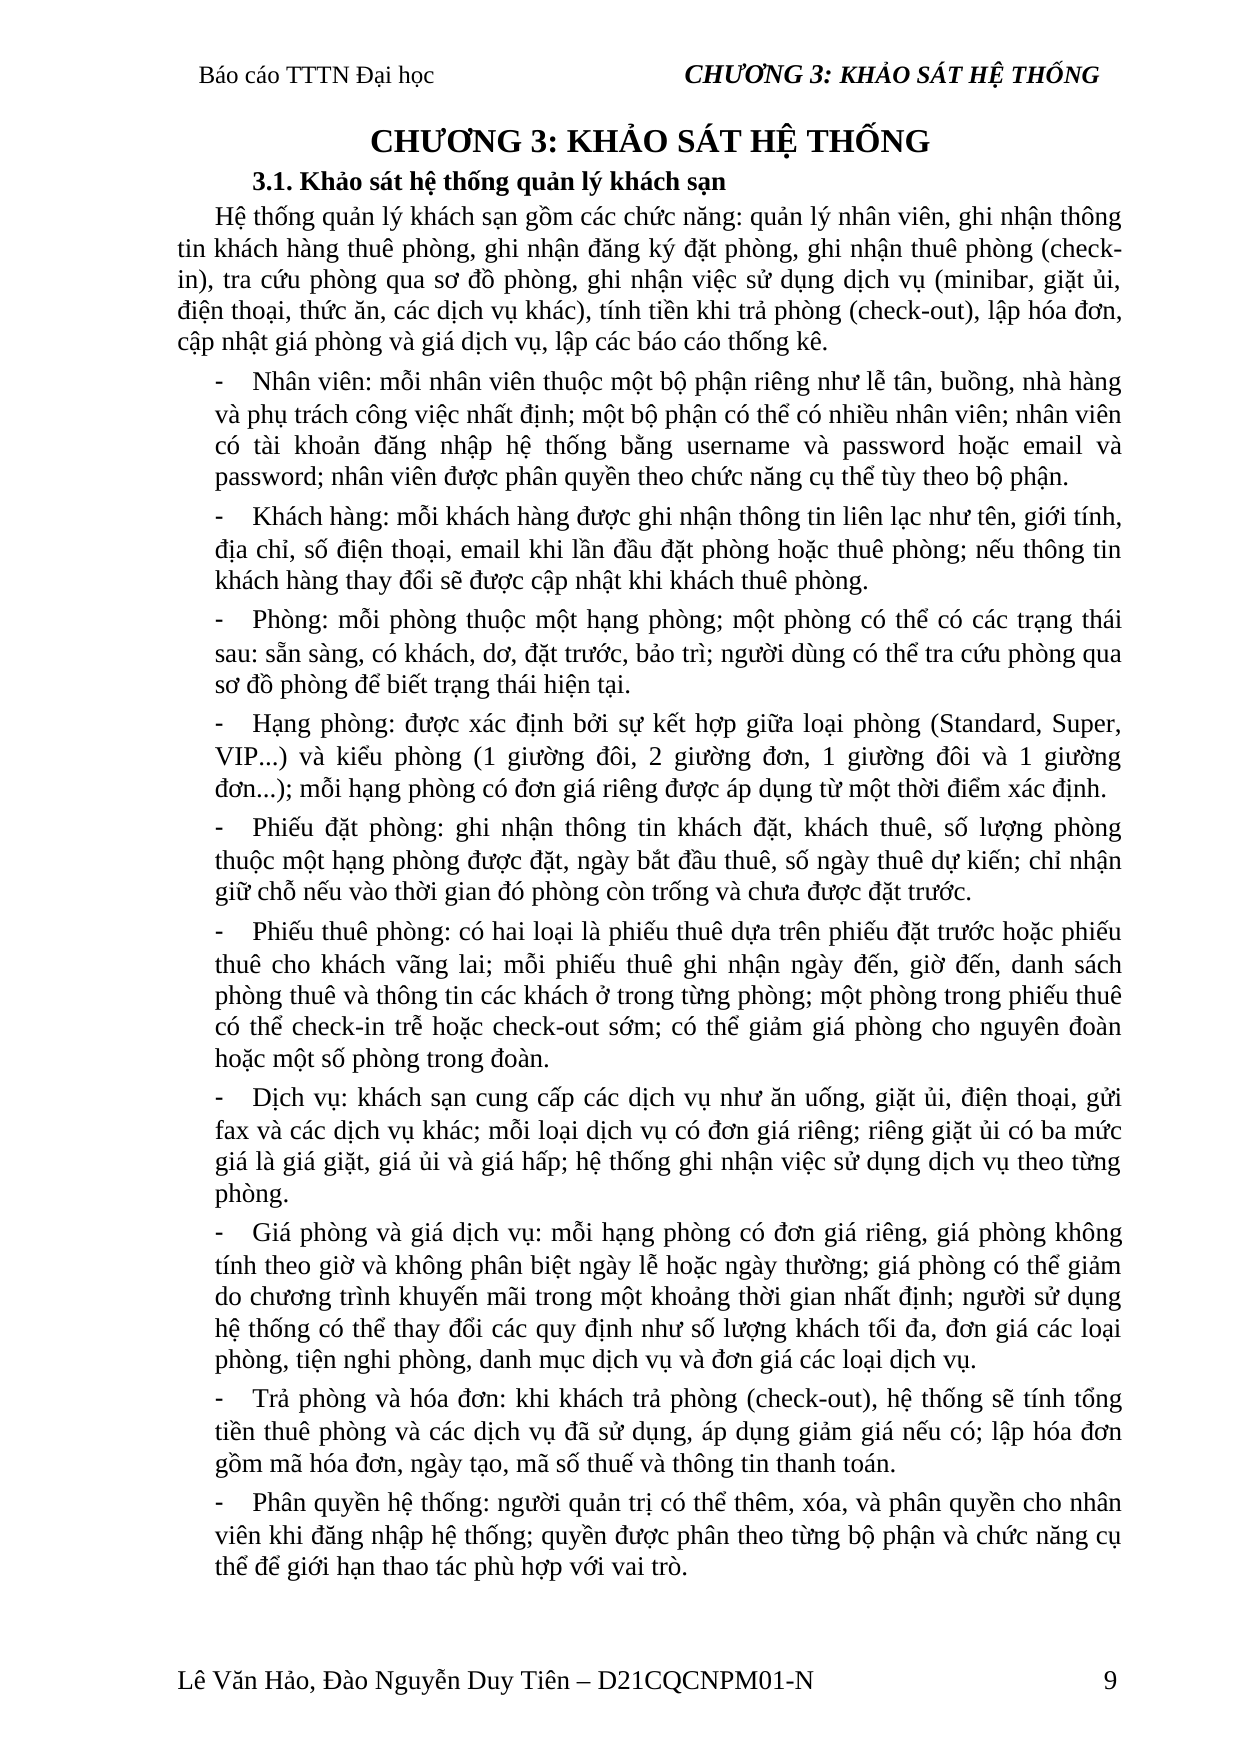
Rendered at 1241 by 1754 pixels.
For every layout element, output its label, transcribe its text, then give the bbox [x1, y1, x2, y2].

list Giá phòng và giá dịch vụ: mỗi hạng phòng có đơn giá riêng, giá phòng không tính theo giờ và không phân biệt ngày lễ hoặc ngày thường; giá phòng có thể giảm do chương trình khuyến mãi trong một khoảng thời gian nhất định; người sử dụng hệ thống có thể thay đổi các quy định như số lượng khách tối đa, đơn giá các loại phòng, tiện nghi phòng, danh mục dịch vụ và đơn giá các loại dịch vụ. [214, 1212, 1123, 1374]
list Khách hàng: mỗi khách hàng được ghi nhận thông tin liên lạc như tên, giới tính, địa chỉ, số điện thoại, email khi lần đầu đặt phòng hoặc thuê phòng; nếu thông tin khách hàng thay đổi sẽ được cập nhật khi khách thuê phòng. [214, 496, 1123, 595]
subtitle 3.1. Khảo sát hệ thống quản lý khách sạn [252, 165, 1123, 196]
text Hệ thống quản lý khách sạn gồm các chức năng: quản lý nhân viên, ghi nhận thông tin khách hàng thuê phòng, ghi nhận đăng ký đặt phòng, ghi nhận thuê phòng (check-in), tra cứu phòng qua sơ đồ phòng, ghi nhận việc sử dụng dịch vụ (minibar, giặt ủi, điện thoại, thức ăn, các dịch vụ khác), tính tiền khi trả phòng (check-out), lập hóa đơn, cập nhật giá phòng và giá dịch vụ, lập các báo cáo thống kê. [177, 201, 1123, 356]
list Phòng: mỗi phòng thuộc một hạng phòng; một phòng có thể có các trạng thái sau: sẵn sàng, có khách, dơ, đặt trước, bảo trì; người dùng có thể tra cứu phòng qua sơ đồ phòng để biết trạng thái hiện tại. [214, 600, 1123, 699]
list Hạng phòng: được xác định bởi sự kết hợp giữa loại phòng (Standard, Super, VIP...) và kiểu phòng (1 giường đôi, 2 giường đơn, 1 giường đôi và 1 giường đơn...); mỗi hạng phòng có đơn giá riêng được áp dụng từ một thời điểm xác định. [214, 704, 1123, 803]
list Phiếu đặt phòng: ghi nhận thông tin khách đặt, khách thuê, số lượng phòng thuộc một hạng phòng được đặt, ngày bắt đầu thuê, số ngày thuê dự kiến; chỉ nhận giữ chỗ nếu vào thời gian đó phòng còn trống và chưa được đặt trước. [214, 807, 1123, 907]
list Phiếu thuê phòng: có hai loại là phiếu thuê dựa trên phiếu đặt trước hoặc phiếu thuê cho khách vãng lai; mỗi phiếu thuê ghi nhận ngày đến, giờ đến, danh sách phòng thuê và thông tin các khách ở trong từng phòng; một phòng trong phiếu thuê có thể check-in trễ hoặc check-out sớm; có thể giảm giá phòng cho nguyên đoàn hoặc một số phòng trong đoàn. [214, 911, 1123, 1073]
list Phân quyền hệ thống: người quản trị có thể thêm, xóa, và phân quyền cho nhân viên khi đăng nhập hệ thống; quyền được phân theo từng bộ phận và chức năng cụ thể để giới hạn thao tác phù hợp với vai trò. [214, 1482, 1123, 1582]
list Dịch vụ: khách sạn cung cấp các dịch vụ như ăn uống, giặt ủi, điện thoại, gửi fax và các dịch vụ khác; mỗi loại dịch vụ có đơn giá riêng; riêng giặt ủi có ba mức giá là giá giặt, giá ủi và giá hấp; hệ thống ghi nhận việc sử dụng dịch vụ theo từng phòng. [214, 1077, 1123, 1208]
list Trả phòng và hóa đơn: khi khách trả phòng (check-out), hệ thống sẽ tính tổng tiền thuê phòng và các dịch vụ đã sử dụng, áp dụng giảm giá nếu có; lập hóa đơn gồm mã hóa đơn, ngày tạo, mã số thuế và thông tin thanh toán. [214, 1379, 1123, 1478]
list Nhân viên: mỗi nhân viên thuộc một bộ phận riêng như lễ tân, buồng, nhà hàng và phụ trách công việc nhất định; một bộ phận có thể có nhiều nhân viên; nhân viên có tài khoản đăng nhập hệ thống bằng username và password hoặc email và password; nhân viên được phân quyền theo chức năng cụ thể tùy theo bộ phận. [214, 361, 1123, 491]
subtitle CHƯƠNG 3: KHẢO SÁT HỆ THỐNG [177, 122, 1123, 160]
